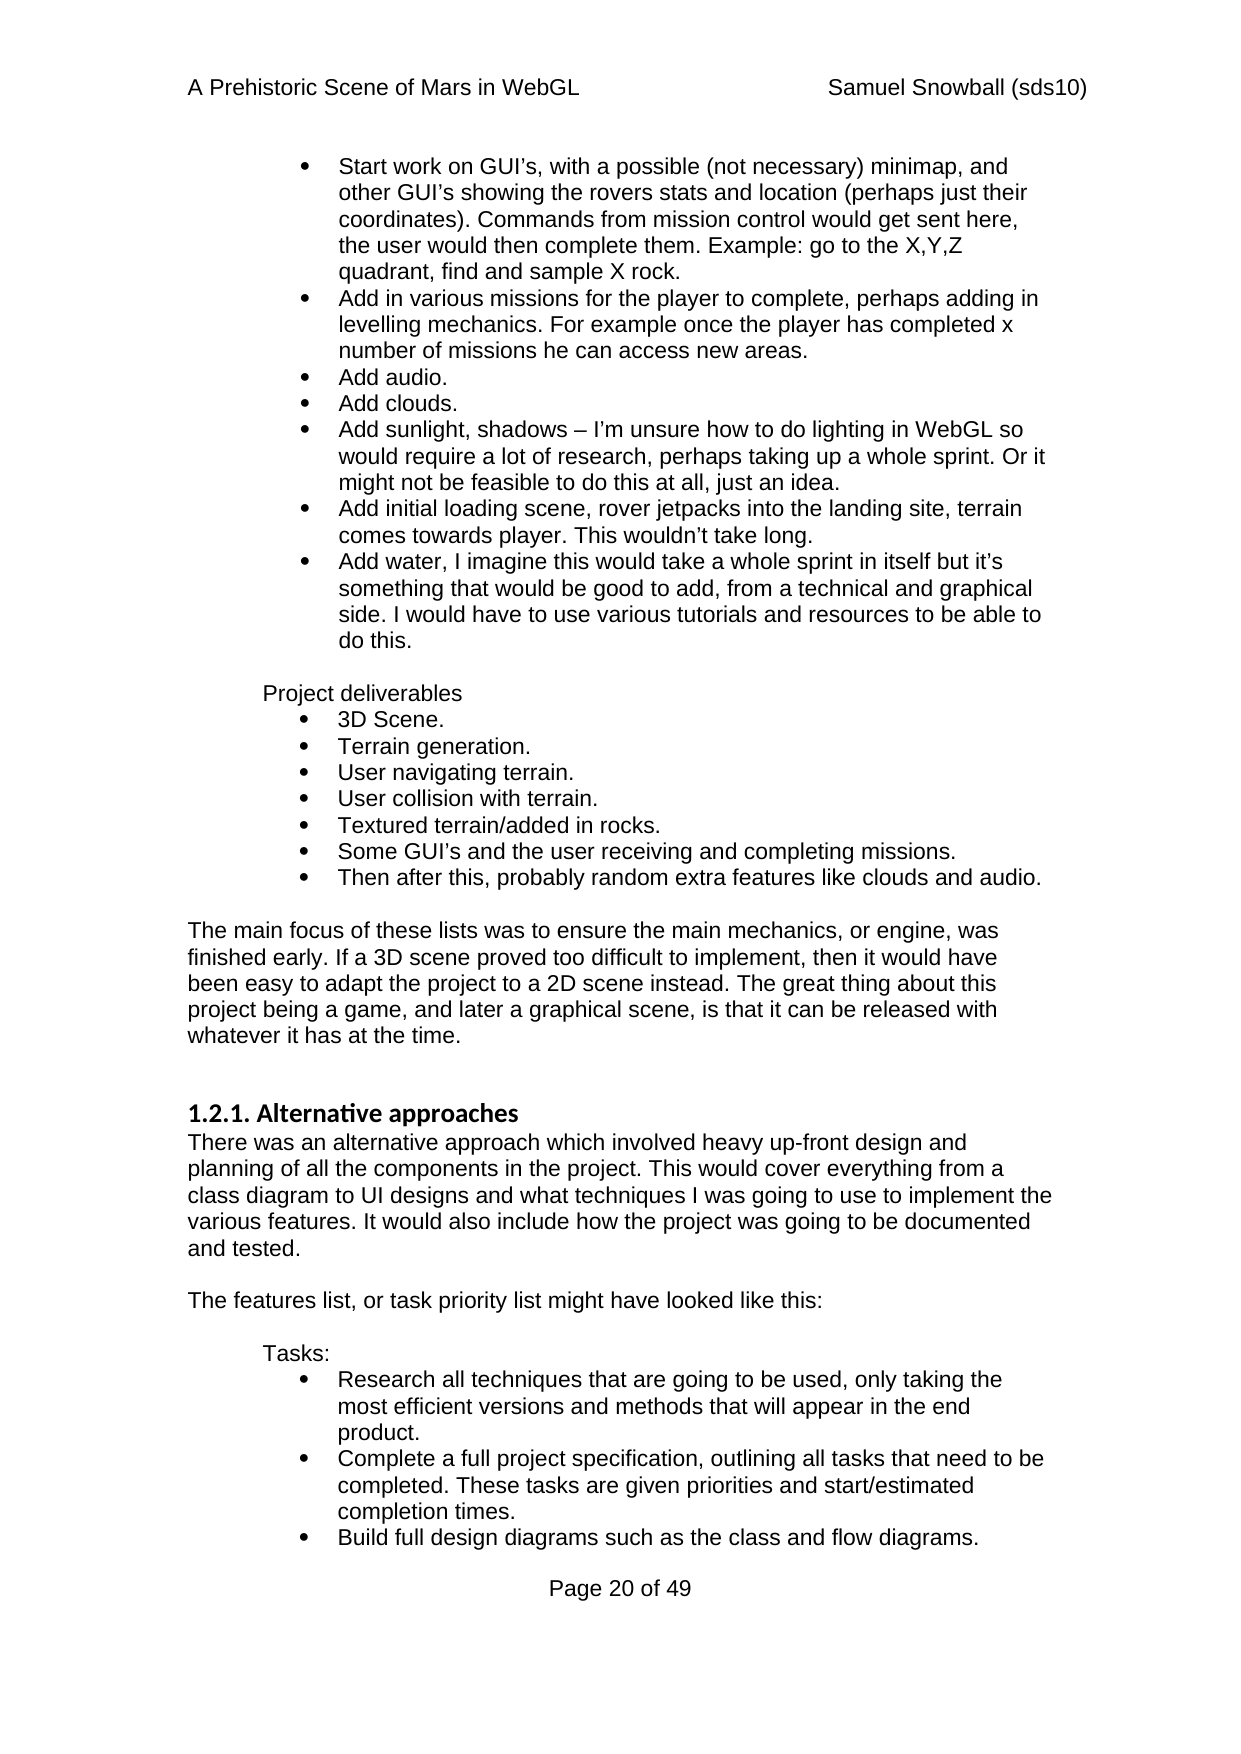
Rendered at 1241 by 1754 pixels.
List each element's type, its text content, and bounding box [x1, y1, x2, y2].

list Start work on GUI’s, with a possible (not necessary) minimap, and other GUI’s showing the rovers stats and location (perhaps just their coordinates). Commands from mission control would get sent here, the user would then complete them. Example: go to the X,Y,Z quadrant, find and sample X rock. [301, 153, 1053, 284]
text The main focus of these lists was to ensure the main mechanics, or engine, was finished early. If a 3D scene proved too difficult to implement, then it would have been easy to adapt the project to a 2D scene instead. The great thing about this project being a game, and later a graphical scene, is that it can be released with whatever it has at the time. [187, 917, 1053, 1049]
list Terrain generation. [300, 733, 1053, 759]
list Some GUI’s and the user receiving and completing missions. [300, 838, 1053, 864]
list Add audio. [301, 364, 1053, 390]
list Add clouds. [301, 390, 1053, 416]
list Research all techniques that are going to be used, only taking the most efficient versions and methods that will appear in the end product. [300, 1366, 1053, 1445]
list Add in various missions for the player to complete, perhaps adding in levelling mechanics. For example once the player has completed x number of missions he can access new areas. [301, 284, 1053, 364]
list Then after this, probably random extra features like clouds and audio. [300, 864, 1053, 891]
text The features list, or task priority list might have looked like this: [187, 1287, 1053, 1313]
list Build full design diagrams such as the class and flow diagrams. [300, 1524, 1053, 1551]
list Textured terrain/added in rocks. [300, 812, 1053, 838]
subtitle 1.2.1. Alternative approaches [187, 1096, 1053, 1129]
list User collision with terrain. [300, 785, 1053, 812]
list 3D Scene. [300, 706, 1053, 733]
text Tasks: [187, 1340, 1053, 1366]
list Add sunlight, shadows – I’m unsure how to do lighting in WebGL so would require a lot of research, perhaps taking up a whole sprint. Or it might not be feasible to do this at all, just an idea. [301, 416, 1053, 495]
text There was an alternative approach which involved heavy up-front design and planning of all the components in the project. This would cover everything from a class diagram to UI designs and what techniques I was going to use to implement the various features. It would also include how the project was going to be documented and tested. [187, 1129, 1053, 1261]
list Complete a full project specification, outlining all tasks that need to be completed. These tasks are given priorities and start/estimated completion times. [300, 1445, 1053, 1524]
list User navigating terrain. [300, 759, 1053, 785]
list Add water, I imagine this would take a whole sprint in itself but it’s something that would be good to add, from a technical and graphical side. I would have to use various tutorials and resources to be able to do this. [301, 548, 1053, 653]
text Project deliverables [187, 680, 1053, 706]
list Add initial loading scene, rover jetpacks into the landing site, terrain comes towards player. This wouldn’t take long. [301, 495, 1053, 548]
